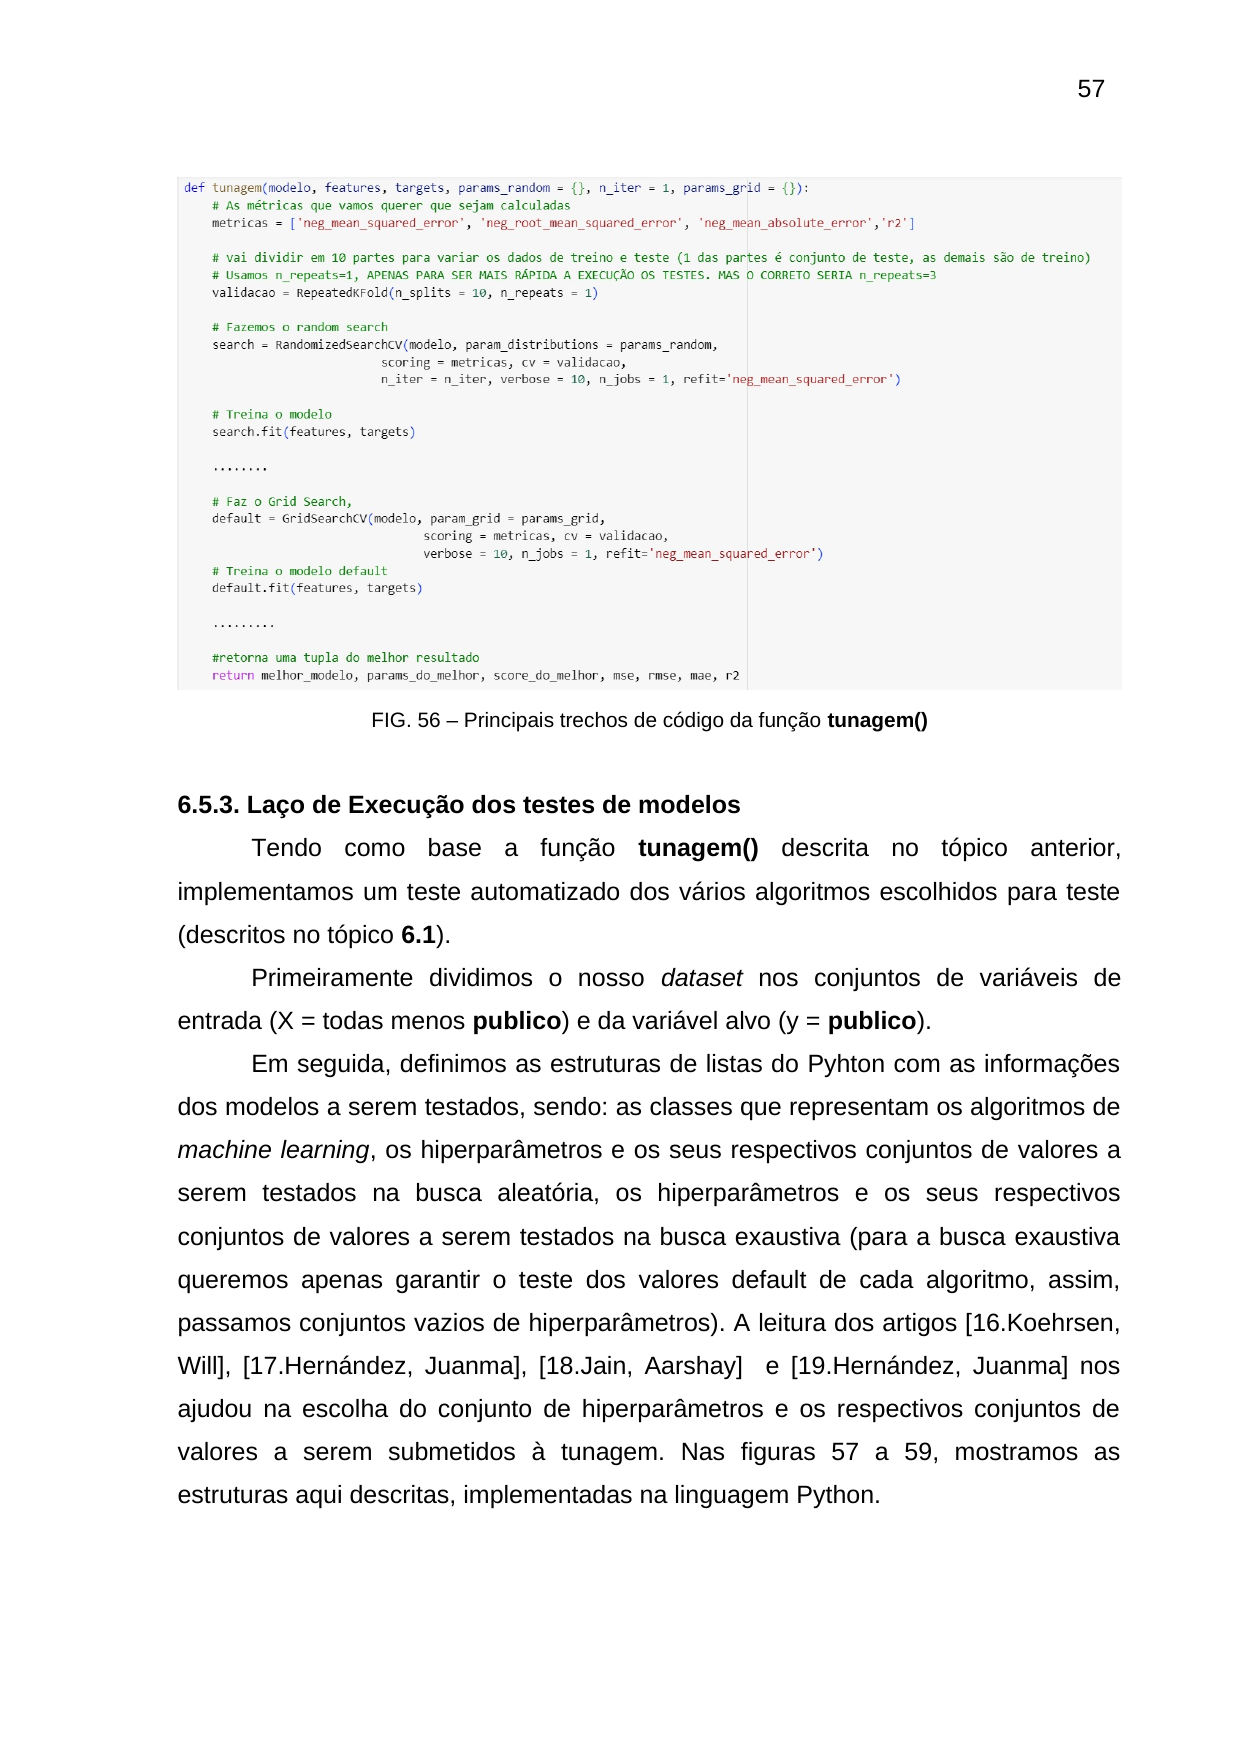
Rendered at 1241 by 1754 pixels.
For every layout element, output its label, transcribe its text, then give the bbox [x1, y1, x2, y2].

text Tendo como base a função tunagem() descrita no tópico anterior, implementamos um teste automatizado dos vários algoritmos escolhidos para teste (descritos no tópico 6.1). [177, 833, 1122, 948]
text Primeiramente dividimos o nosso dataset nos conjuntos de variáveis de entrada (X = todas menos publico) e da variável alvo (y = publico). [177, 963, 1122, 1034]
text FIG. 56 – Principais trechos de código da função tunagem() [177, 704, 1122, 733]
subtitle 6.5.3. Laço de Execução dos testes de modelos [177, 790, 1122, 819]
text Em seguida, definimos as estruturas de listas do Pyhton com as informações dos modelos a serem testados, sendo: as classes que representam os algoritmos de machine learning, os hiperparâmetros e os seus respectivos conjuntos de valores a serem testados na busca aleatória, os hiperparâmetros e os seus respectivos conjuntos de valores a serem testados na busca exaustiva (para a busca exaustiva queremos apenas garantir o teste dos valores default de cada algoritmo, assim, passamos conjuntos vazios de hiperparâmetros). A leitura dos artigos [16.Koehrsen, Will], [17.Hernández, Juanma], [18.Jain, Aarshay] e [19.Hernández, Juanma] nos ajudou na escolha do conjunto de hiperparâmetros e os respectivos conjuntos de valores a serem submetidos à tunagem. Nas figuras 57 a 59, mostramos as estruturas aqui descritas, implementadas na linguagem Python. [177, 1049, 1122, 1509]
picture [177, 177, 1122, 690]
